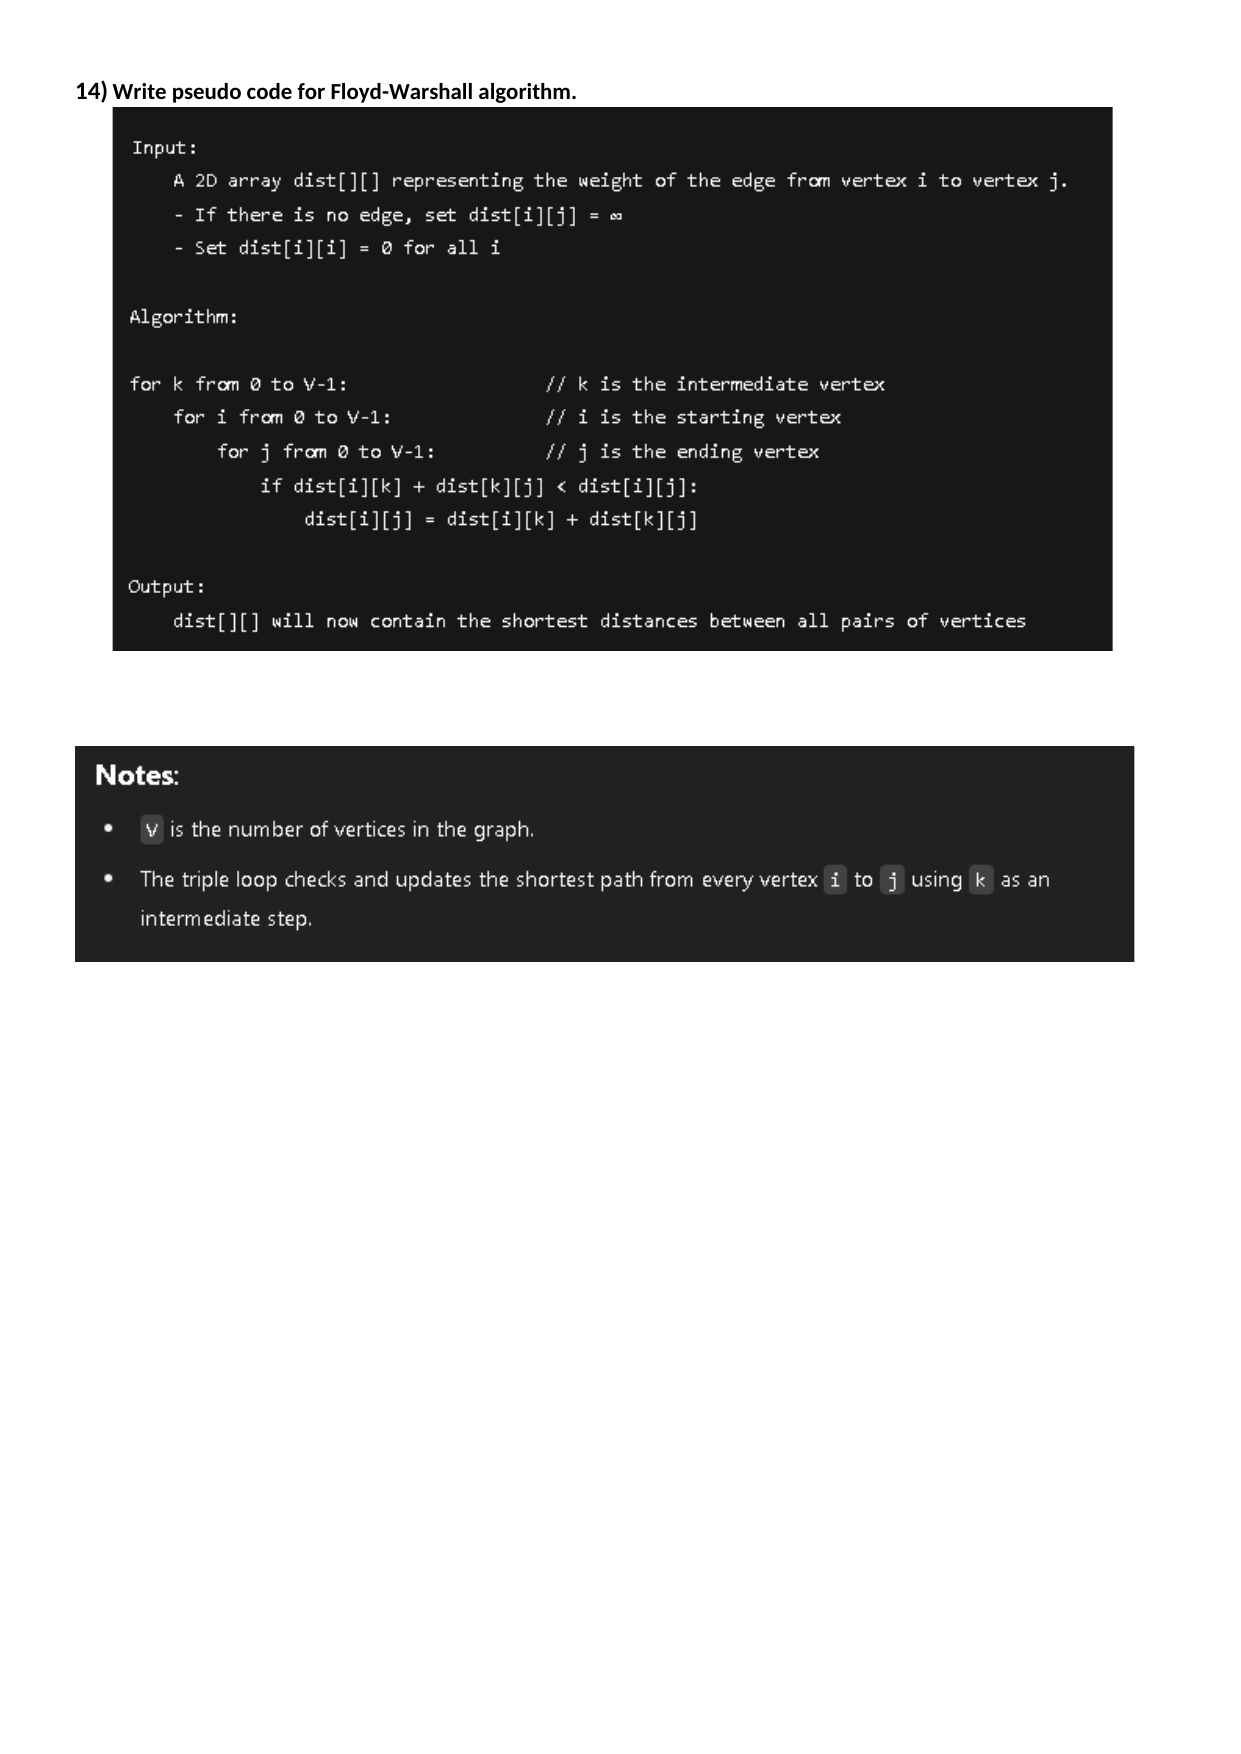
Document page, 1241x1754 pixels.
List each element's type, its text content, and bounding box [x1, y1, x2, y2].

picture [75, 746, 1135, 962]
list Write pseudo code for Floyd-Warshall algorithm. [75, 75, 1165, 106]
picture [112, 107, 1113, 651]
